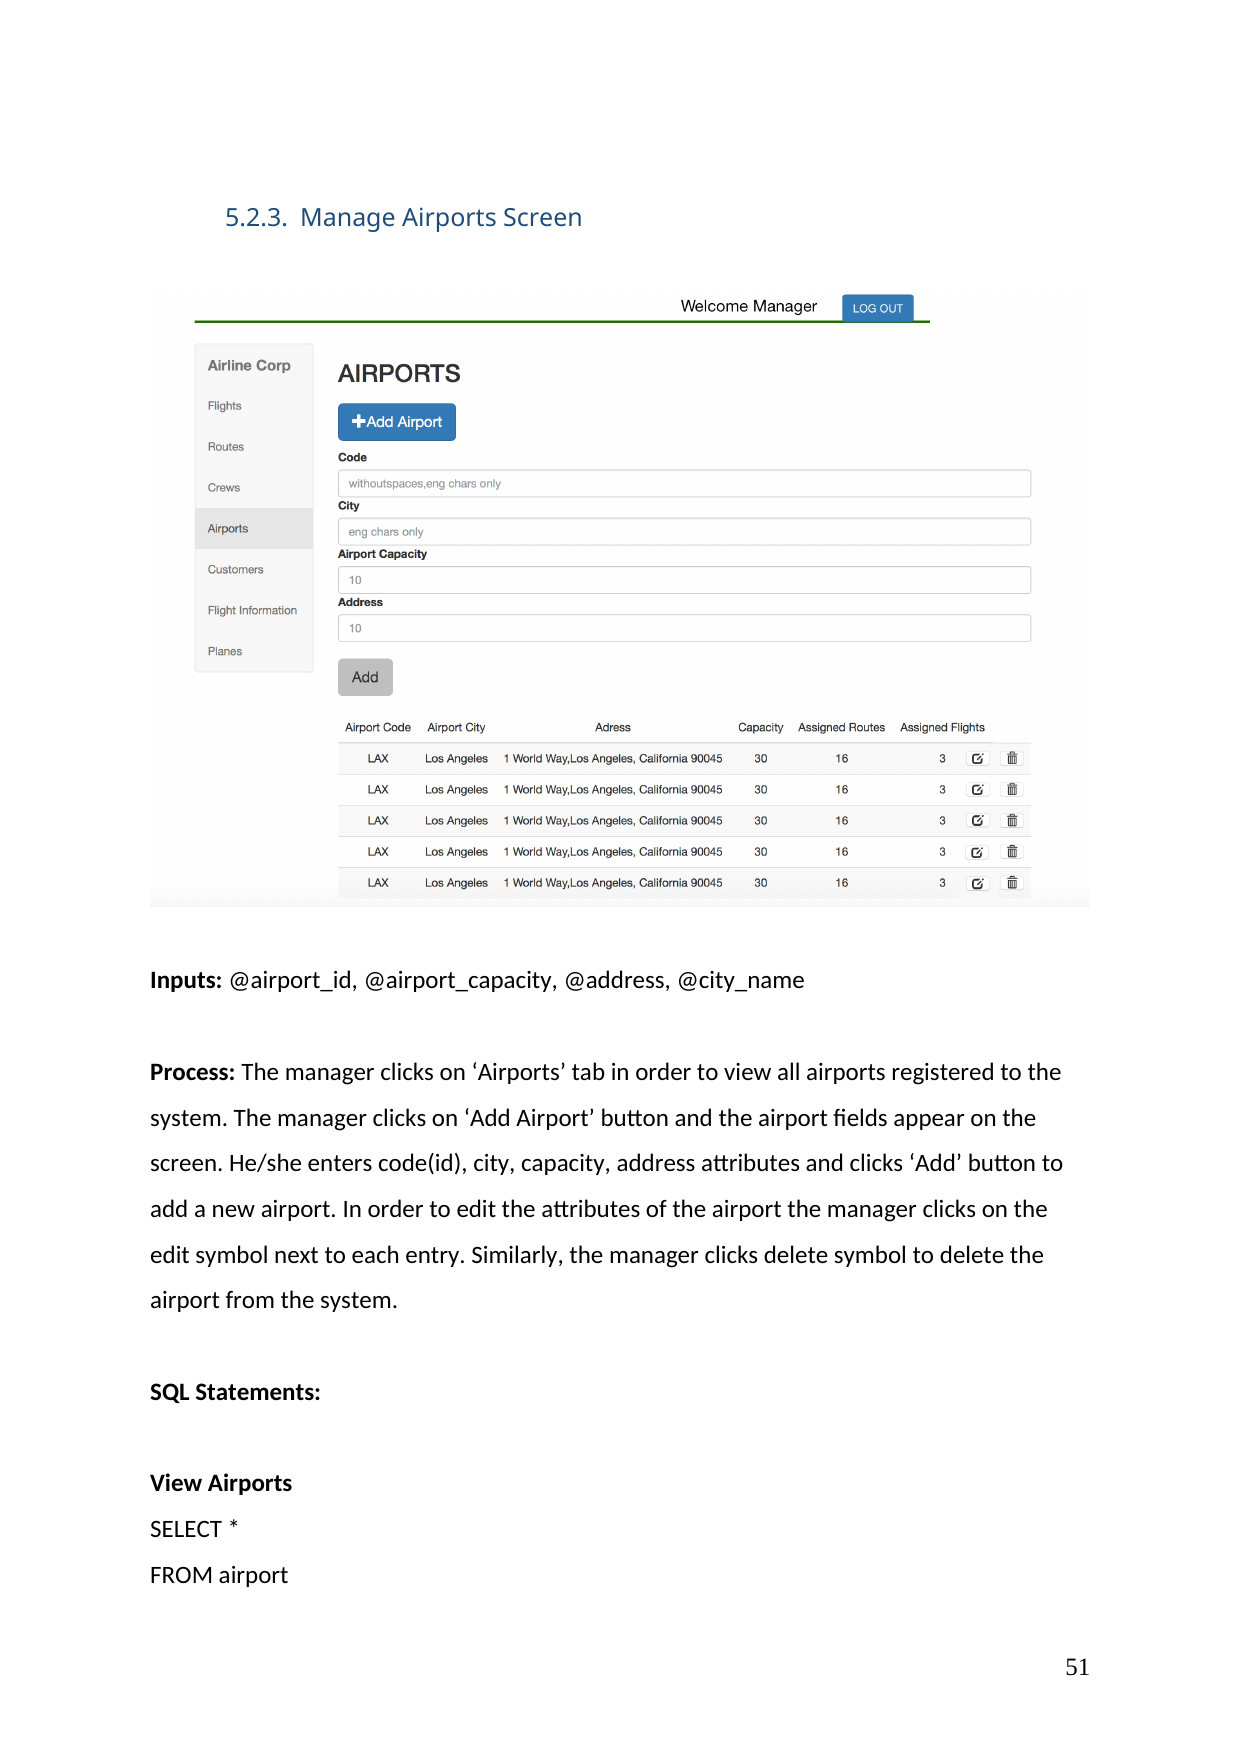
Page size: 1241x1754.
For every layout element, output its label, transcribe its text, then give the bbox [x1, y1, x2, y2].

text Process: The manager clicks on ‘Airports’ tab in order to view all airports registered to the system. The manager clicks on ‘Add Airport’ button and the airport fields appear on the screen. He/she enters code(id), city, capacity, address attributes and clicks ‘Add’ button to add a new airport. In order to edit the attributes of the airport the manager clicks on the edit symbol next to each entry. Similarly, the manager clicks delete symbol to delete the airport from the system. [150, 1056, 1090, 1315]
text FROM airport [150, 1559, 1090, 1589]
text View Airports [150, 1467, 1090, 1498]
text Inputs: @airport_id, @airport_capacity, @address, @city_name [150, 964, 1090, 995]
text SELECT * [150, 1513, 1090, 1544]
subtitle Manage Airports Screen [225, 200, 1090, 234]
picture [150, 294, 1090, 907]
text SQL Statements: [150, 1376, 1090, 1407]
